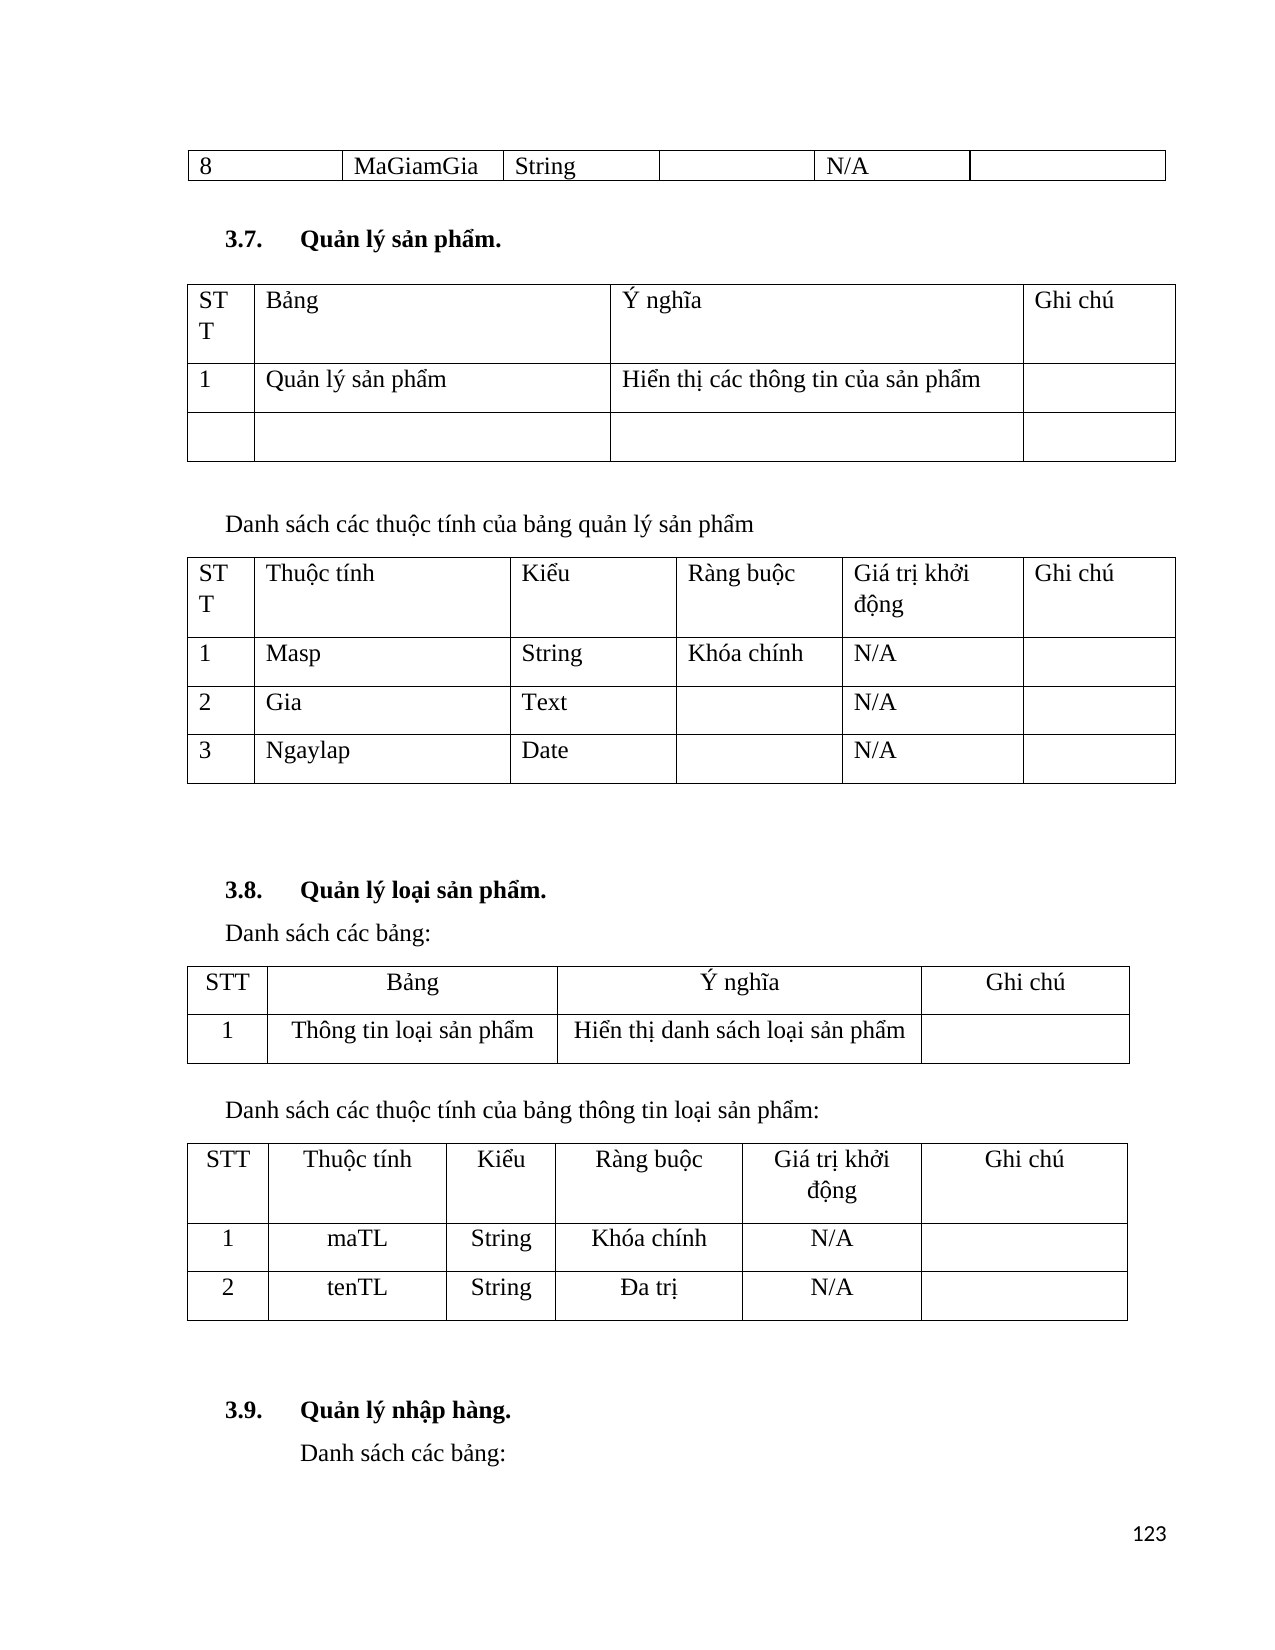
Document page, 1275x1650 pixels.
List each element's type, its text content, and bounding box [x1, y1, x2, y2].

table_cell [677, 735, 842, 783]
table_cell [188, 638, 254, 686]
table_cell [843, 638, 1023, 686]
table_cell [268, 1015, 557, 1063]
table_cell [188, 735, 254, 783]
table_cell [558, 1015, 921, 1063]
list Danh sách các thuộc tính của bảng thông tin loại sản phẩm: [225, 1095, 1167, 1124]
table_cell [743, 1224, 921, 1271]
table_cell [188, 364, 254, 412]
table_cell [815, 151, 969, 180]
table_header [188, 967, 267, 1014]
text Danh sách các thuộc tính của bảng quản lý sản phẩm [150, 509, 1167, 538]
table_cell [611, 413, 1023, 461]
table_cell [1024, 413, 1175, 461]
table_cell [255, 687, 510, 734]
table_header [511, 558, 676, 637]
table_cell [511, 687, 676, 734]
list Danh sách các bảng: [300, 1438, 1167, 1467]
list Quản lý sản phẩm. [225, 224, 1167, 253]
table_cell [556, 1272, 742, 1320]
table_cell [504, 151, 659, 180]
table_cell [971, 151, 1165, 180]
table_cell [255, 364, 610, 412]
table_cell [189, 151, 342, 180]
list Quản lý loại sản phẩm. [225, 875, 1167, 904]
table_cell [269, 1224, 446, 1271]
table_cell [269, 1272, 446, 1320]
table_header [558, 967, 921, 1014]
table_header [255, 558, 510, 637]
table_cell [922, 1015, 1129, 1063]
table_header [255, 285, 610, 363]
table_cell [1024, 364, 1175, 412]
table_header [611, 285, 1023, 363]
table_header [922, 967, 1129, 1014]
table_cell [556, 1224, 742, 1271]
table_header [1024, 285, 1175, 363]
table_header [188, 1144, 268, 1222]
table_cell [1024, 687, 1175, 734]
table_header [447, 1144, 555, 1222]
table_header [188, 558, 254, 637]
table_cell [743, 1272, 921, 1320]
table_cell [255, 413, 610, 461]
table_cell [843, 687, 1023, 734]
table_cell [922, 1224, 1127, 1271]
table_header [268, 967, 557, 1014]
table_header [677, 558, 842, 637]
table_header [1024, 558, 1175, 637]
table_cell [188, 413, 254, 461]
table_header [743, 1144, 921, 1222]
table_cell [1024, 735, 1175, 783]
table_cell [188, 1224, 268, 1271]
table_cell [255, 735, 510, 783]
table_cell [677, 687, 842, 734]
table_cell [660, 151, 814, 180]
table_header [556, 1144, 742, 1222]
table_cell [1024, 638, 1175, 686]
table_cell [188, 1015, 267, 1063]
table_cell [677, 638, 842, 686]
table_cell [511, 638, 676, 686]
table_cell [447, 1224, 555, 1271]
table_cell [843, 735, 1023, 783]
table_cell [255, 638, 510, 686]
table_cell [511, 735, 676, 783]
list Quản lý nhập hàng. [225, 1395, 1167, 1424]
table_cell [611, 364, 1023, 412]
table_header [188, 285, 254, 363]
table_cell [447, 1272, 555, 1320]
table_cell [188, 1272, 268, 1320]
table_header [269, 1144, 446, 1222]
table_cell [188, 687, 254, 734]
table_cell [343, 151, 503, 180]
list Danh sách các bảng: [225, 918, 1167, 947]
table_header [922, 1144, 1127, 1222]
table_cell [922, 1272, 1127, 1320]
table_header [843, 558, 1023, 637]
